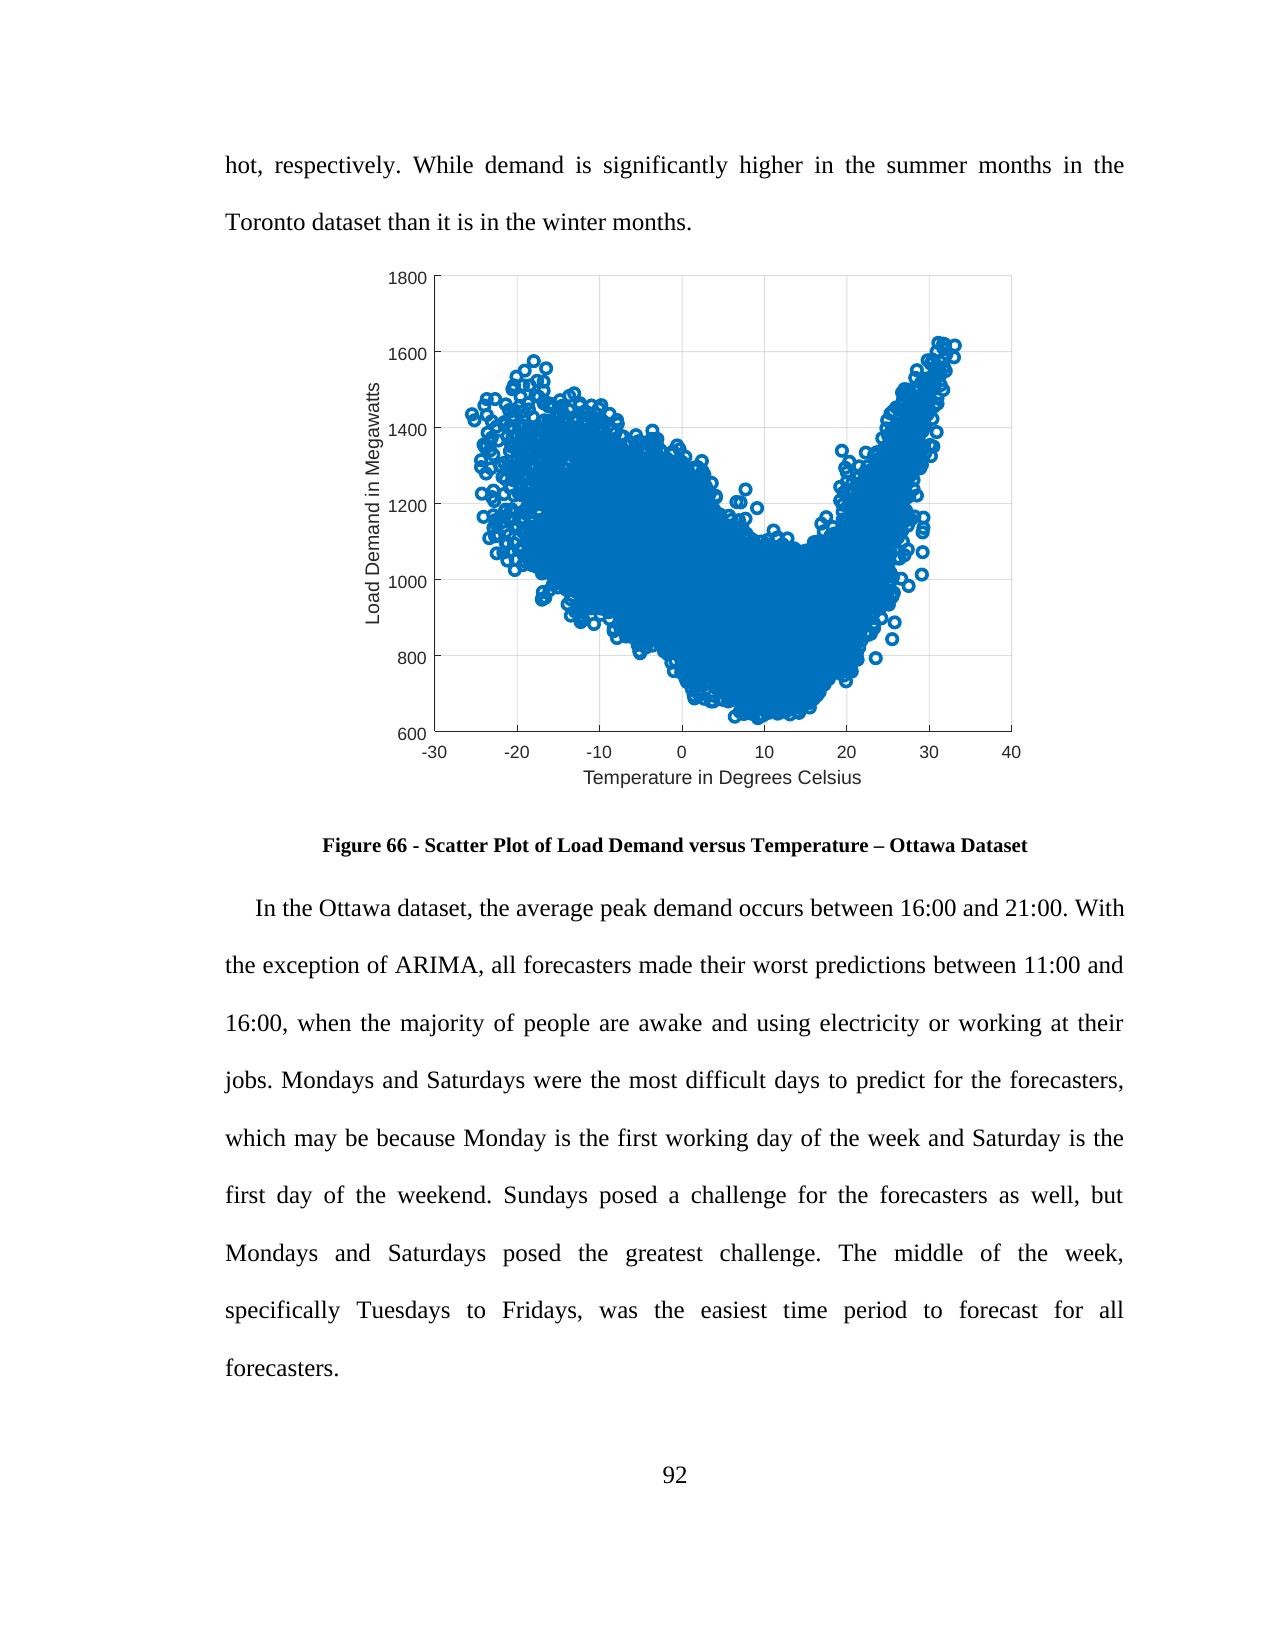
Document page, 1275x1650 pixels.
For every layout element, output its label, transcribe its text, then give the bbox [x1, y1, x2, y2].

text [225, 150, 1125, 236]
text In the Ottawa dataset, the average peak demand occurs between 16:00 and 21:00. With the exception of ARIMA, all forecasters made their worst predictions between 11:00 and 16:00, when the majority of people are awake and using electricity or working at their jobs. Mondays and Saturdays were the most difficult days to predict for the forecasters, which may be because Monday is the first working day of the week and Saturday is the first day of the weekend. Sundays posed a challenge for the forecasters as well, but Mondays and Saturdays posed the greatest challenge. The middle of the week, specifically Tuesdays to Fridays, was the easiest time period to forecast for all forecasters. [225, 893, 1125, 1382]
text Figure 66 - Scatter Plot of Load Demand versus Temperature – Ottawa Dataset [225, 832, 1125, 857]
